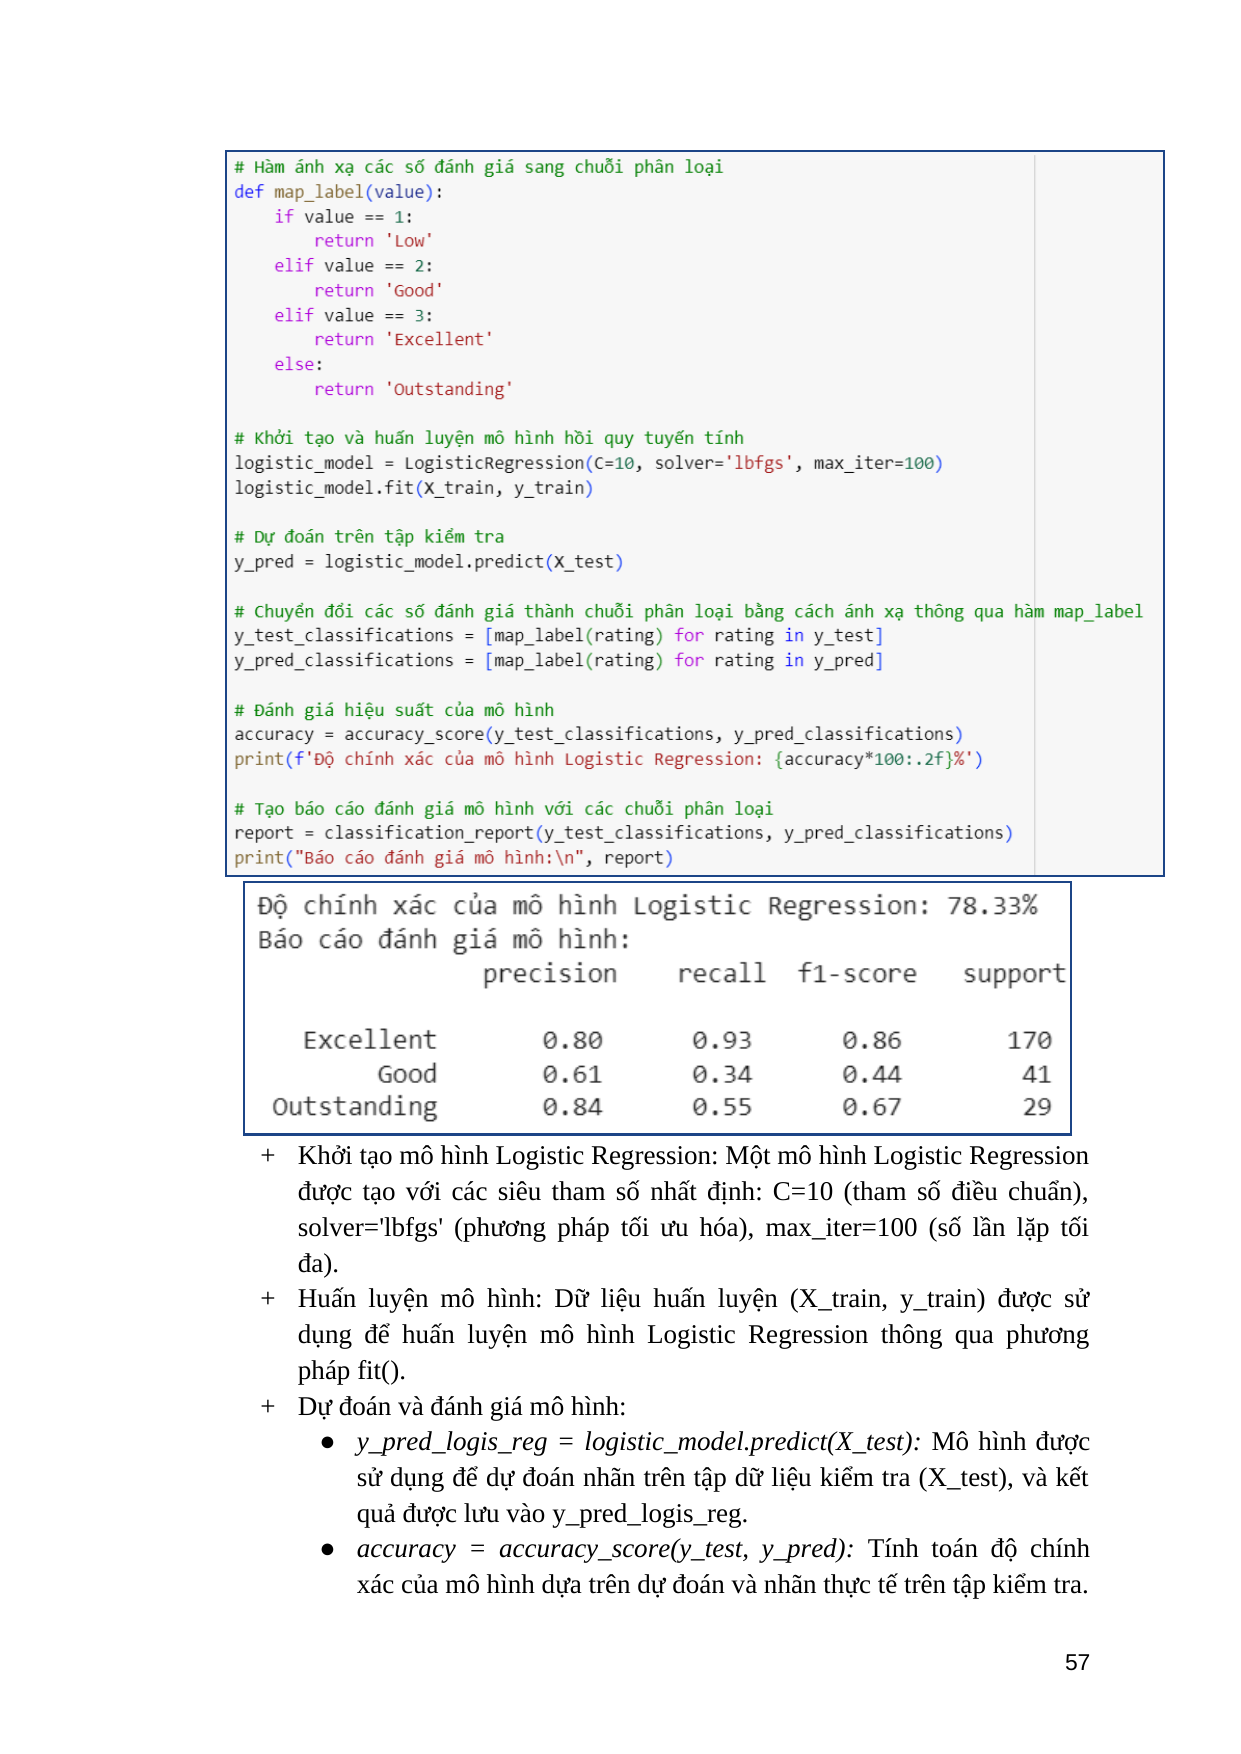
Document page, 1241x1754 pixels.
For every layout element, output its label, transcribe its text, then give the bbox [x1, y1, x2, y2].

picture [227, 152, 1163, 875]
list Khởi tạo mô hình Logistic Regression: Một mô hình Logistic Regression được tạo với các siêu tham số nhất định: C=10 (tham số điều chuẩn), solver='lbfgs' (phương pháp tối ưu hóa), max_iter=100 (số lần lặp tối đa). [260, 1139, 1090, 1278]
list Huấn luyện mô hình: Dữ liệu huấn luyện (X_train, y_train) được sử dụng để huấn luyện mô hình Logistic Regression thông qua phương pháp fit(). [260, 1282, 1090, 1385]
list Dự đoán và đánh giá mô hình: [260, 1389, 1090, 1421]
list y_pred_logis_reg = logistic_model.predict(X_test): Mô hình được sử dụng để dự đoán nhãn trên tập dữ liệu kiểm tra (X_test), và kết quả được lưu vào y_pred_logis_reg. [319, 1425, 1090, 1528]
picture [245, 883, 1070, 1133]
list accuracy = accuracy_score(y_test, y_pred): Tính toán độ chính xác của mô hình dựa trên dự đoán và nhãn thực tế trên tập kiểm tra. [319, 1532, 1090, 1599]
